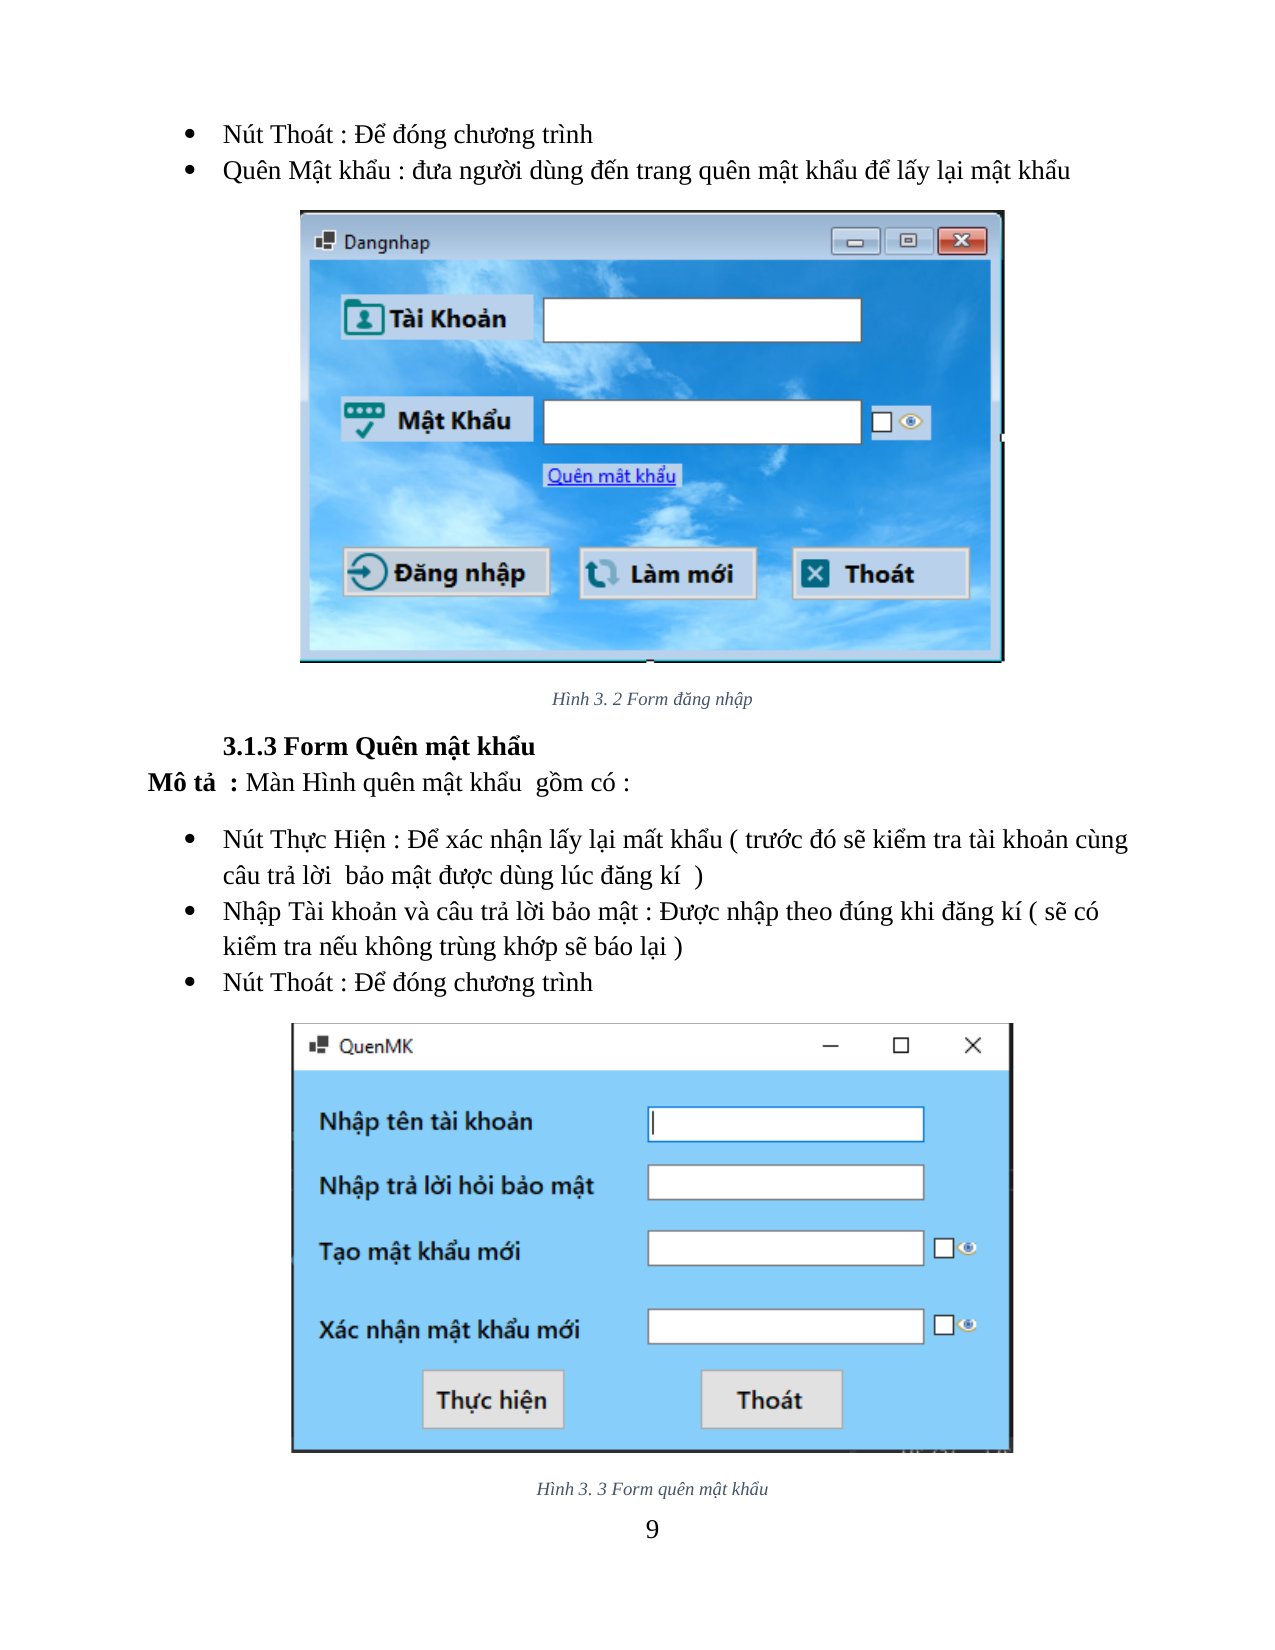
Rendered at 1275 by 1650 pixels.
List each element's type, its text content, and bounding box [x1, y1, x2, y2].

picture [291, 1023, 1014, 1453]
list Quên Mật khẩu : đưa người dùng đến trang quên mật khẩu để lấy lại mật khẩu [185, 154, 1157, 185]
subtitle 3.1.3 Form Quên mật khẩu [148, 730, 1157, 761]
text Hình 3. 2 Form đăng nhập [148, 688, 1157, 709]
list Nút Thoát : Để đóng chương trình [185, 118, 1157, 149]
list Nhập Tài khoản và câu trả lời bảo mật : Được nhập theo đúng khi đăng kí ( sẽ có kiểm tra nếu không trùng khớp sẽ báo lại ) [185, 895, 1157, 962]
list Nút Thực Hiện : Để xác nhận lấy lại mất khẩu ( trước đó sẽ kiểm tra tài khoản cùng câu trả lời bảo mật được dùng lúc đăng kí ) [185, 823, 1157, 890]
picture [300, 210, 1005, 663]
list Nút Thoát : Để đóng chương trình [185, 966, 1157, 997]
text Mô tả : Màn Hình quên mật khẩu gồm có : [148, 767, 1157, 798]
